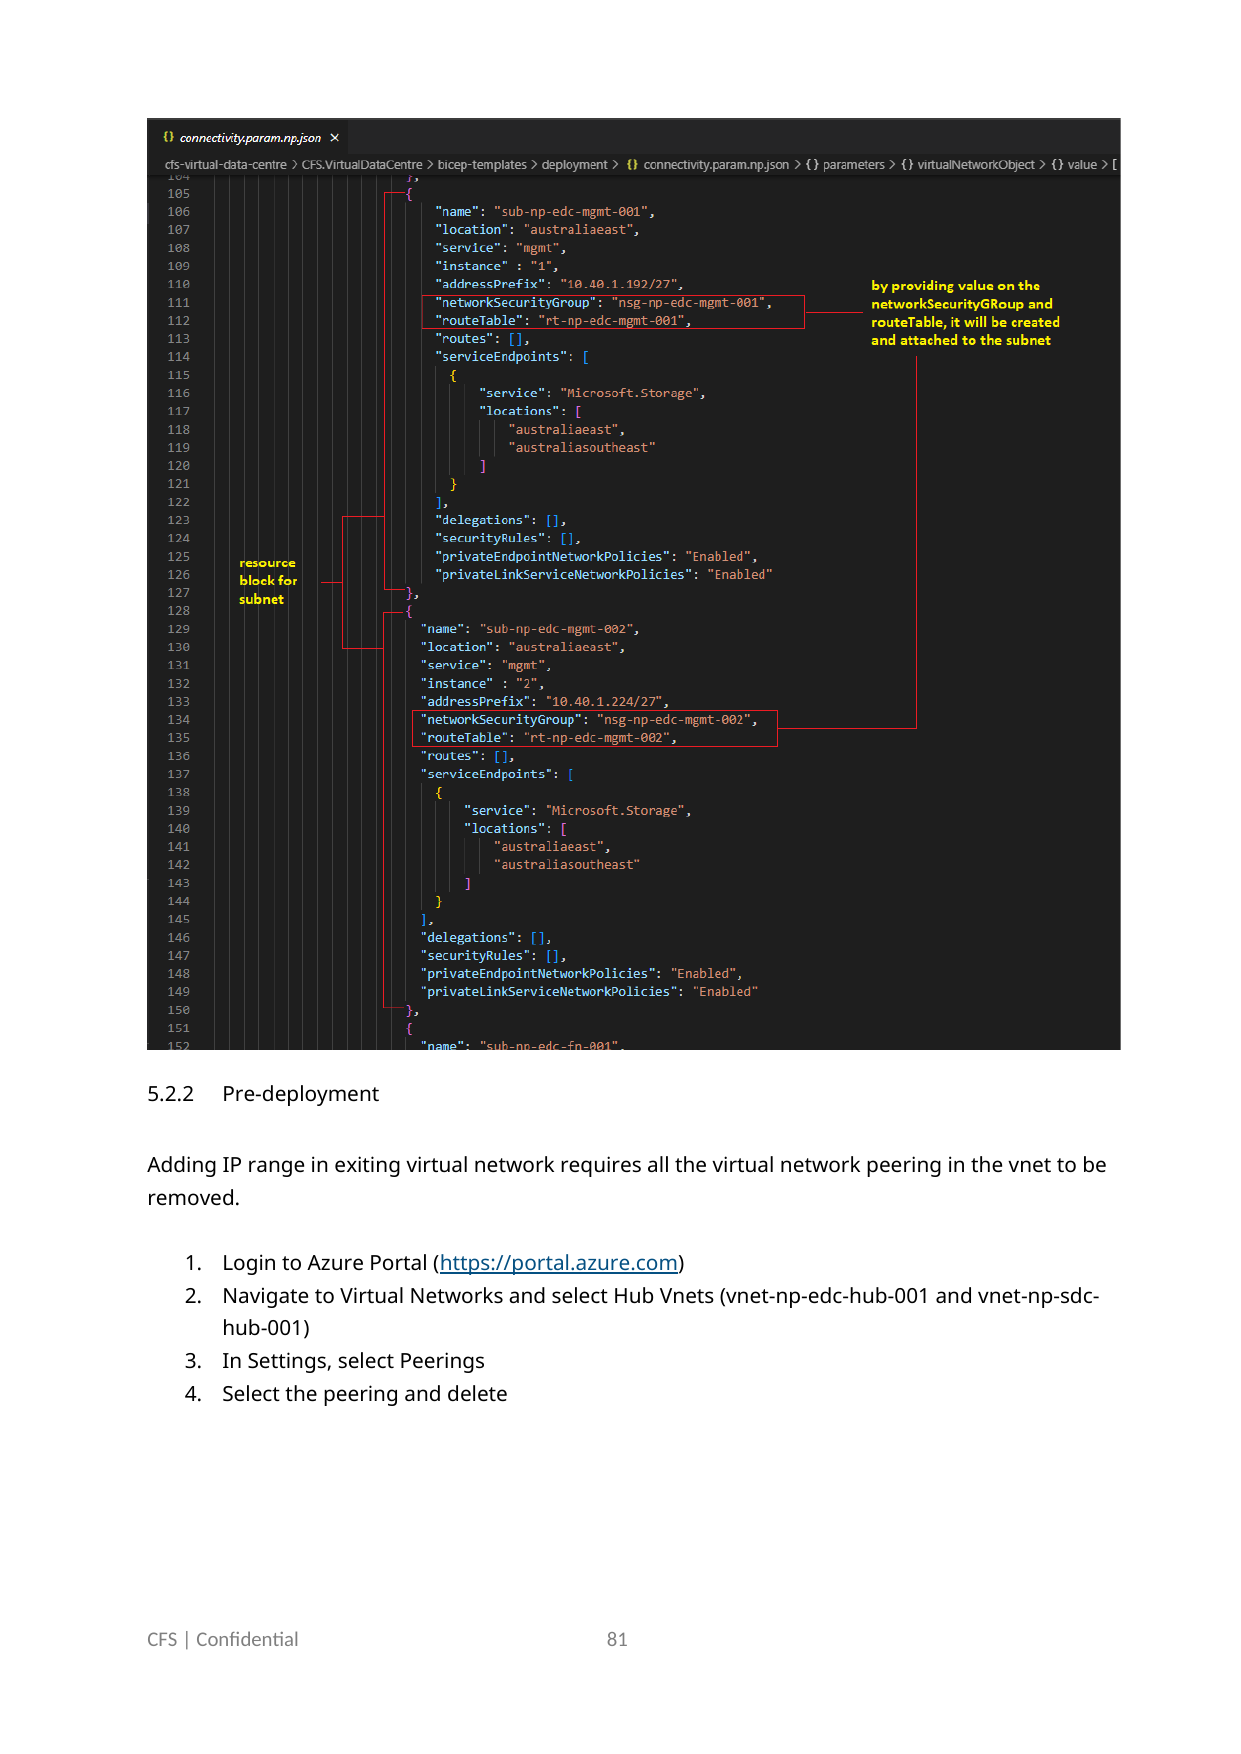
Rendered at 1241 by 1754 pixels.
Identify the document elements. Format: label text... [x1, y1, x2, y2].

list Navigate to Virtual Networks and select Hub Vnets (vnet-np-edc-hub-001 and vnet-np-sdc-hub-001) [184, 1281, 1121, 1342]
subtitle Pre-deployment [147, 1079, 1121, 1107]
list Login to Azure Portal (https://portal.azure.com) [184, 1248, 1121, 1277]
list In Settings, select Peerings [184, 1346, 1121, 1374]
text Adding IP range in exiting virtual network requires all the virtual network peering in the vnet to be removed. [147, 1151, 1121, 1212]
list Select the peering and delete [184, 1379, 1121, 1407]
picture [147, 118, 1121, 1050]
